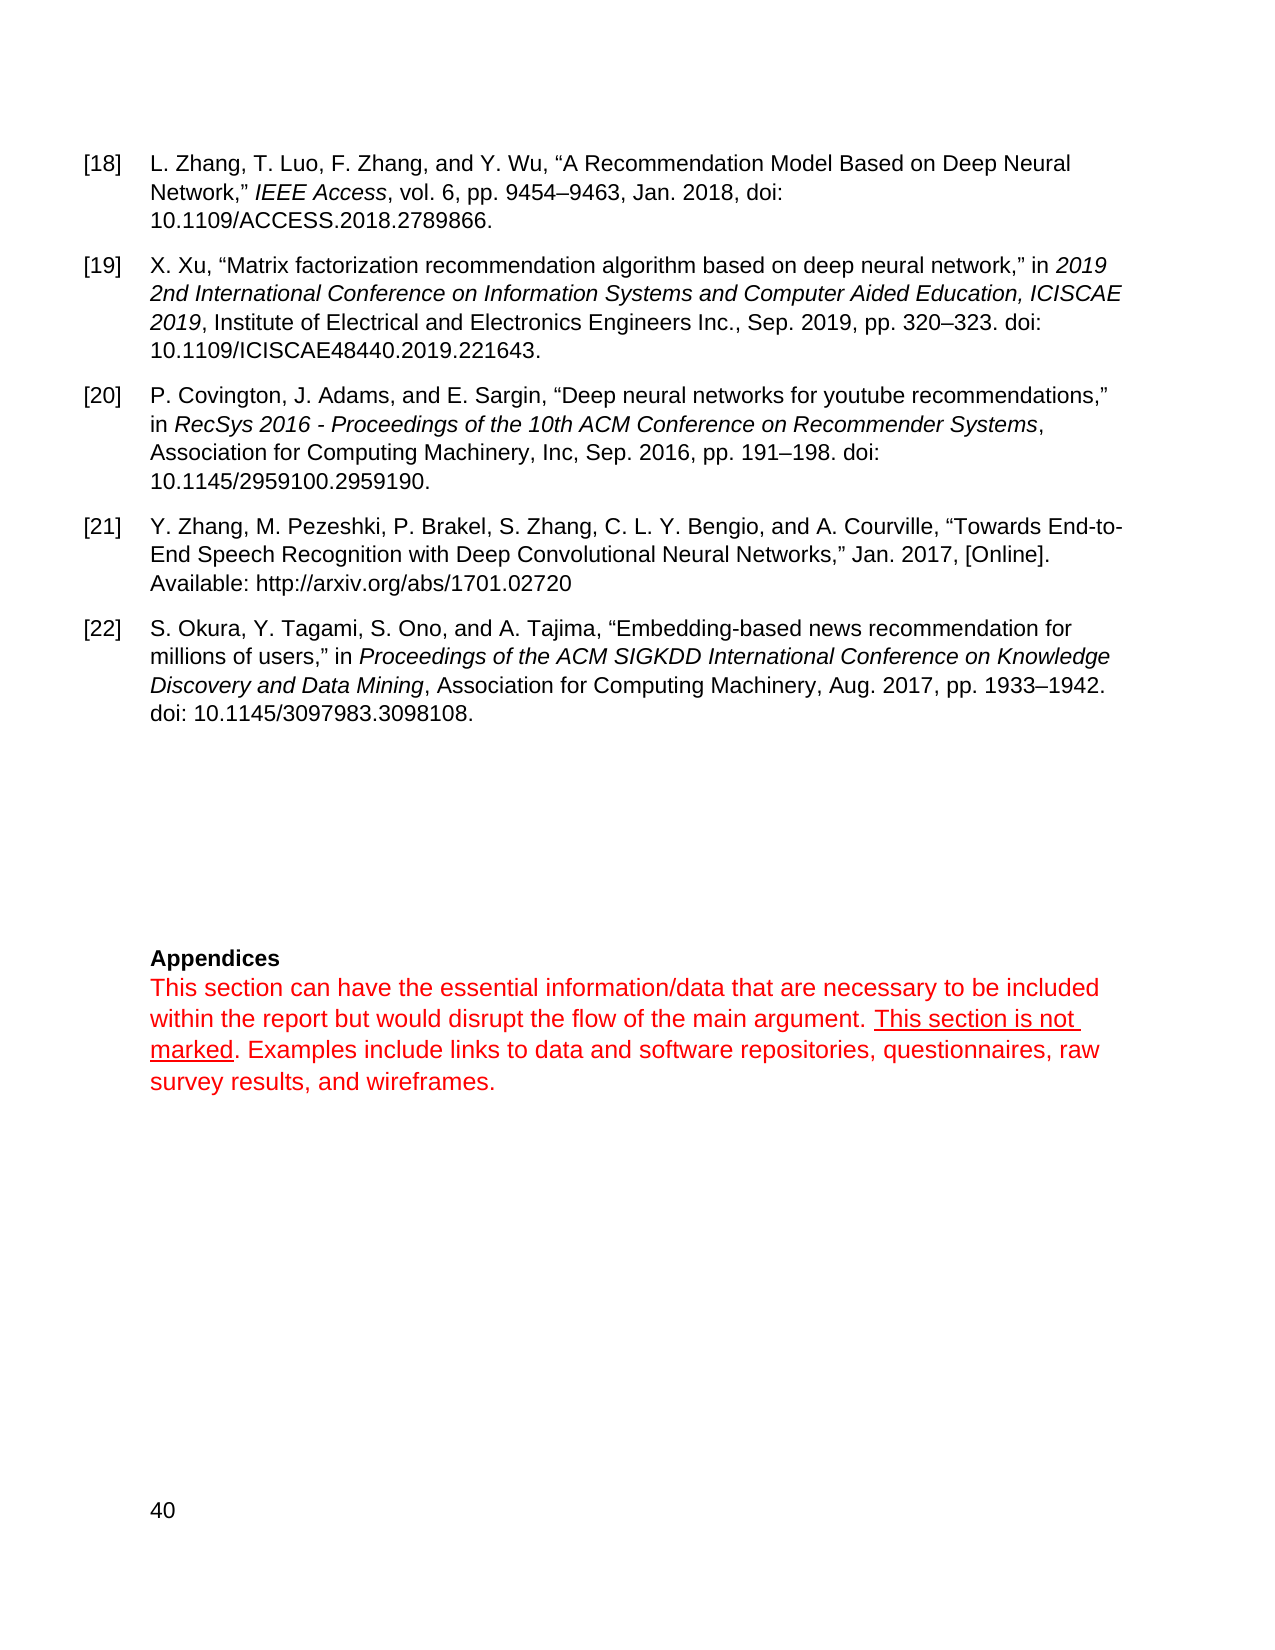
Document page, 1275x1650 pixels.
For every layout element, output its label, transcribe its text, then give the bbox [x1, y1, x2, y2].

subtitle Appendices [150, 945, 1125, 971]
text This section can have the essential information/data that are necessary to be included within the report but would disrupt the flow of the main argument. This section is not marked. Examples include links to data and software repositories, questionnaires, raw survey results, and wireframes. [150, 973, 1125, 1095]
